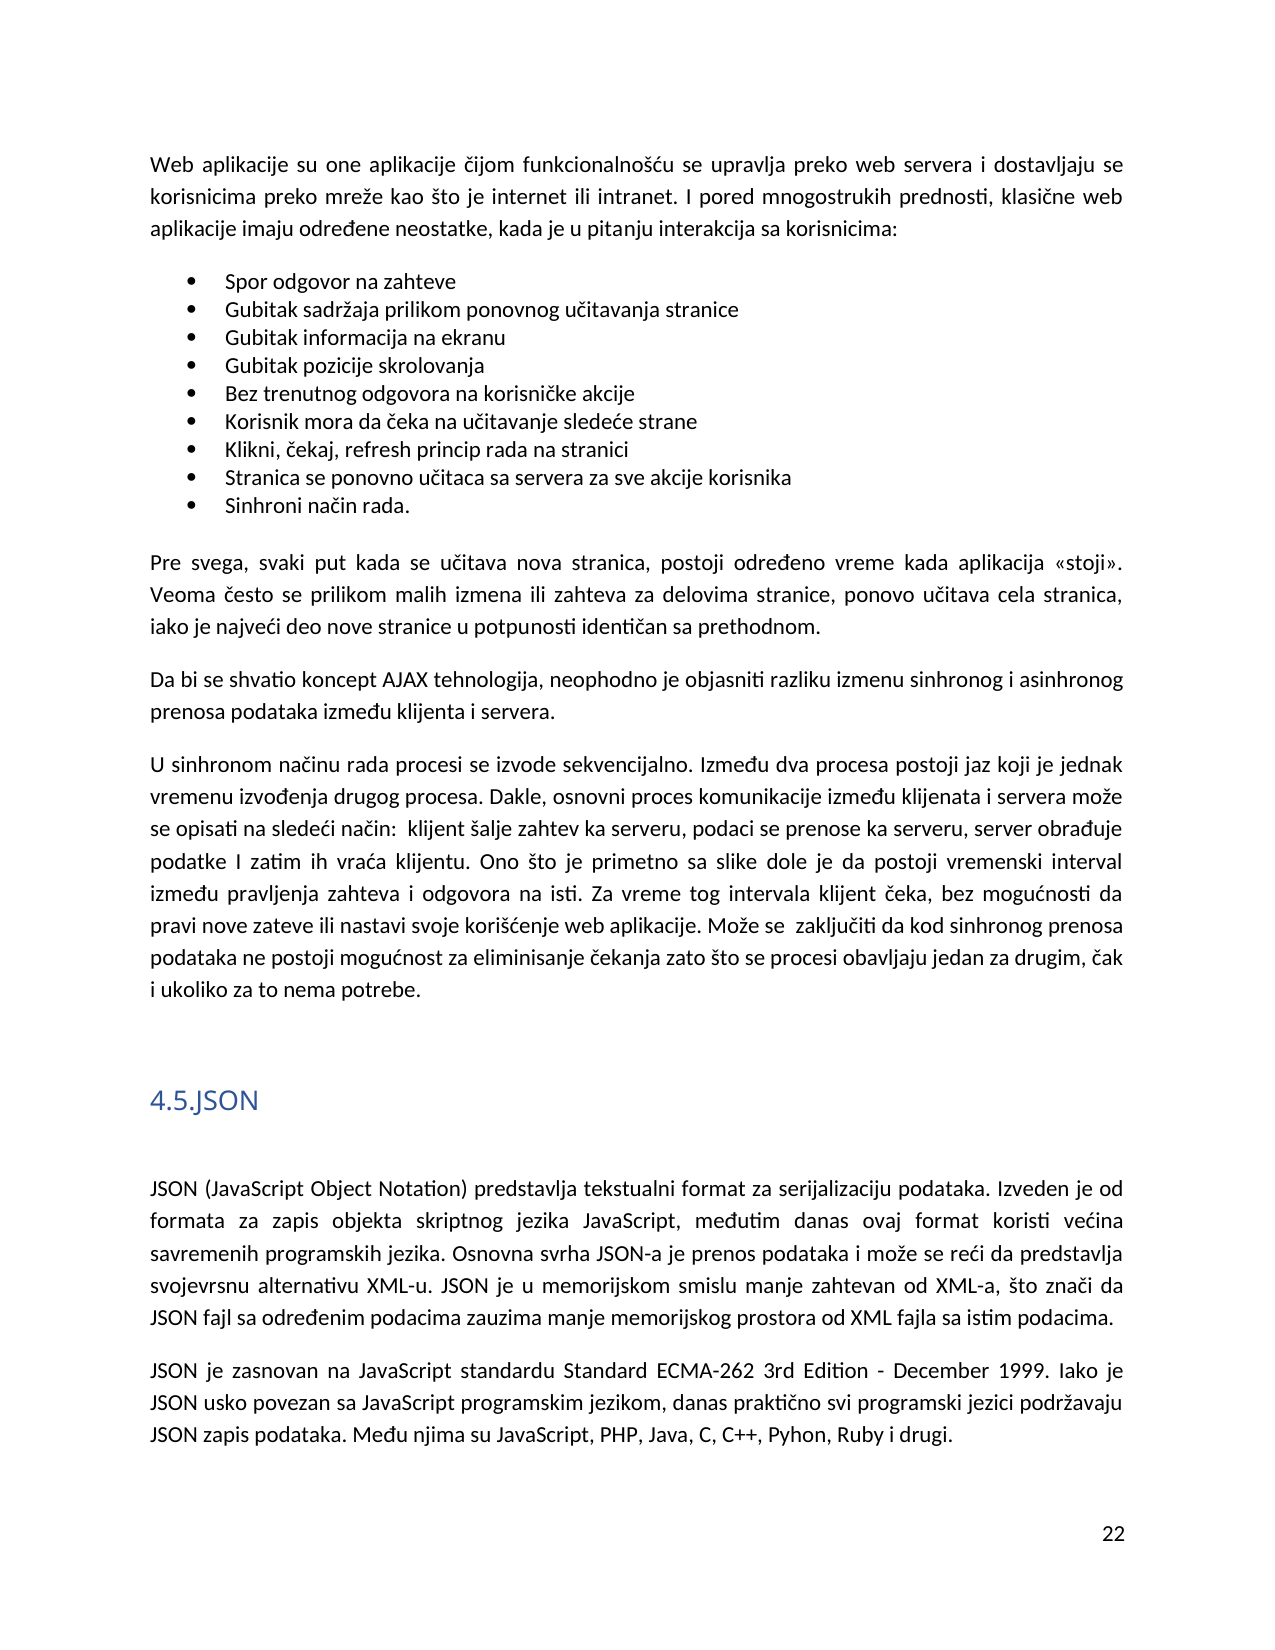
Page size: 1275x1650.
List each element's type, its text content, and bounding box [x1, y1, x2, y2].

list Stranica se ponovno učitaca sa servera za sve akcije korisnika [187, 463, 1125, 492]
list Gubitak informacija na ekranu [187, 323, 1125, 351]
text JSON je zasnovan na JavaScript standardu Standard ECMA-262 3rd Edition - December 1999. Iako je JSON usko povezan sa JavaScript programskim jezikom, danas praktično svi programski jezici podržavaju JSON zapis podataka. Među njima su JavaScript, PHP, Java, C, C++, Pyhon, Ruby i drugi. [150, 1356, 1125, 1448]
text Da bi se shvatio koncept AJAX tehnologija, neophodno je objasniti razliku izmenu sinhronog i asinhronog prenosa podataka između klijenta i servera. [150, 665, 1125, 725]
list Gubitak pozicije skrolovanja [187, 351, 1125, 379]
text Web aplikacije su one aplikacije čijom funkcionalnošću se upravlja preko web servera i dostavljaju se korisnicima preko mreže kao što je internet ili intranet. I pored mnogostrukih prednosti, klasične web aplikacije imaju određene neostatke, kada je u pitanju interakcija sa korisnicima: [150, 150, 1125, 242]
text JSON (JavaScript Object Notation) predstavlja tekstualni format za serijalizaciju podataka. Izveden je od formata za zapis objekta skriptnog jezika JavaScript, međutim danas ovaj format koristi većina savremenih programskih jezika. Osnovna svrha JSON-a je prenos podataka i može se reći da predstavlja svojevrsnu alternativu XML-u. JSON je u memorijskom smislu manje zahtevan od XML-a, što znači da JSON fajl sa određenim podacima zauzima manje memorijskog prostora od XML fajla sa istim podacima. [150, 1174, 1125, 1331]
list Sinhroni način rada. [187, 492, 1125, 519]
text Pre svega, svaki put kada se učitava nova stranica, postoji određeno vreme kada aplikacija «stoji». Veoma često se prilikom malih izmena ili zahteva za delovima stranice, ponovo učitava cela stranica, iako je najveći deo nove stranice u potpunosti identičan sa prethodnom. [150, 548, 1125, 640]
list Gubitak sadržaja prilikom ponovnog učitavanja stranice [187, 295, 1125, 323]
list Korisnik mora da čeka na učitavanje sledeće strane [187, 407, 1125, 436]
list Spor odgovor na zahteve [187, 267, 1125, 295]
list Klikni, čekaj, refresh princip rada na stranici [187, 436, 1125, 463]
list Bez trenutnog odgovora na korisničke akcije [187, 379, 1125, 407]
subtitle 4.5.JSON [150, 1082, 1125, 1118]
text U sinhronom načinu rada procesi se izvode sekvencijalno. Između dva procesa postoji jaz koji je jednak vremenu izvođenja drugog procesa. Dakle, osnovni proces komunikacije između klijenata i servera može se opisati na sledeći način: klijent šalje zahtev ka serveru, podaci se prenose ka serveru, server obrađuje podatke I zatim ih vraća klijentu. Ono što je primetno sa slike dole je da postoji vremenski interval između pravljenja zahteva i odgovora na isti. Za vreme tog intervala klijent čeka, bez mogućnosti da pravi nove zateve ili nastavi svoje korišćenje web aplikacije. Može se zaključiti da kod sinhronog prenosa podataka ne postoji mogućnost za eliminisanje čekanja zato što se procesi obavljaju jedan za drugim, čak i ukoliko za to nema potrebe. [150, 750, 1125, 1003]
